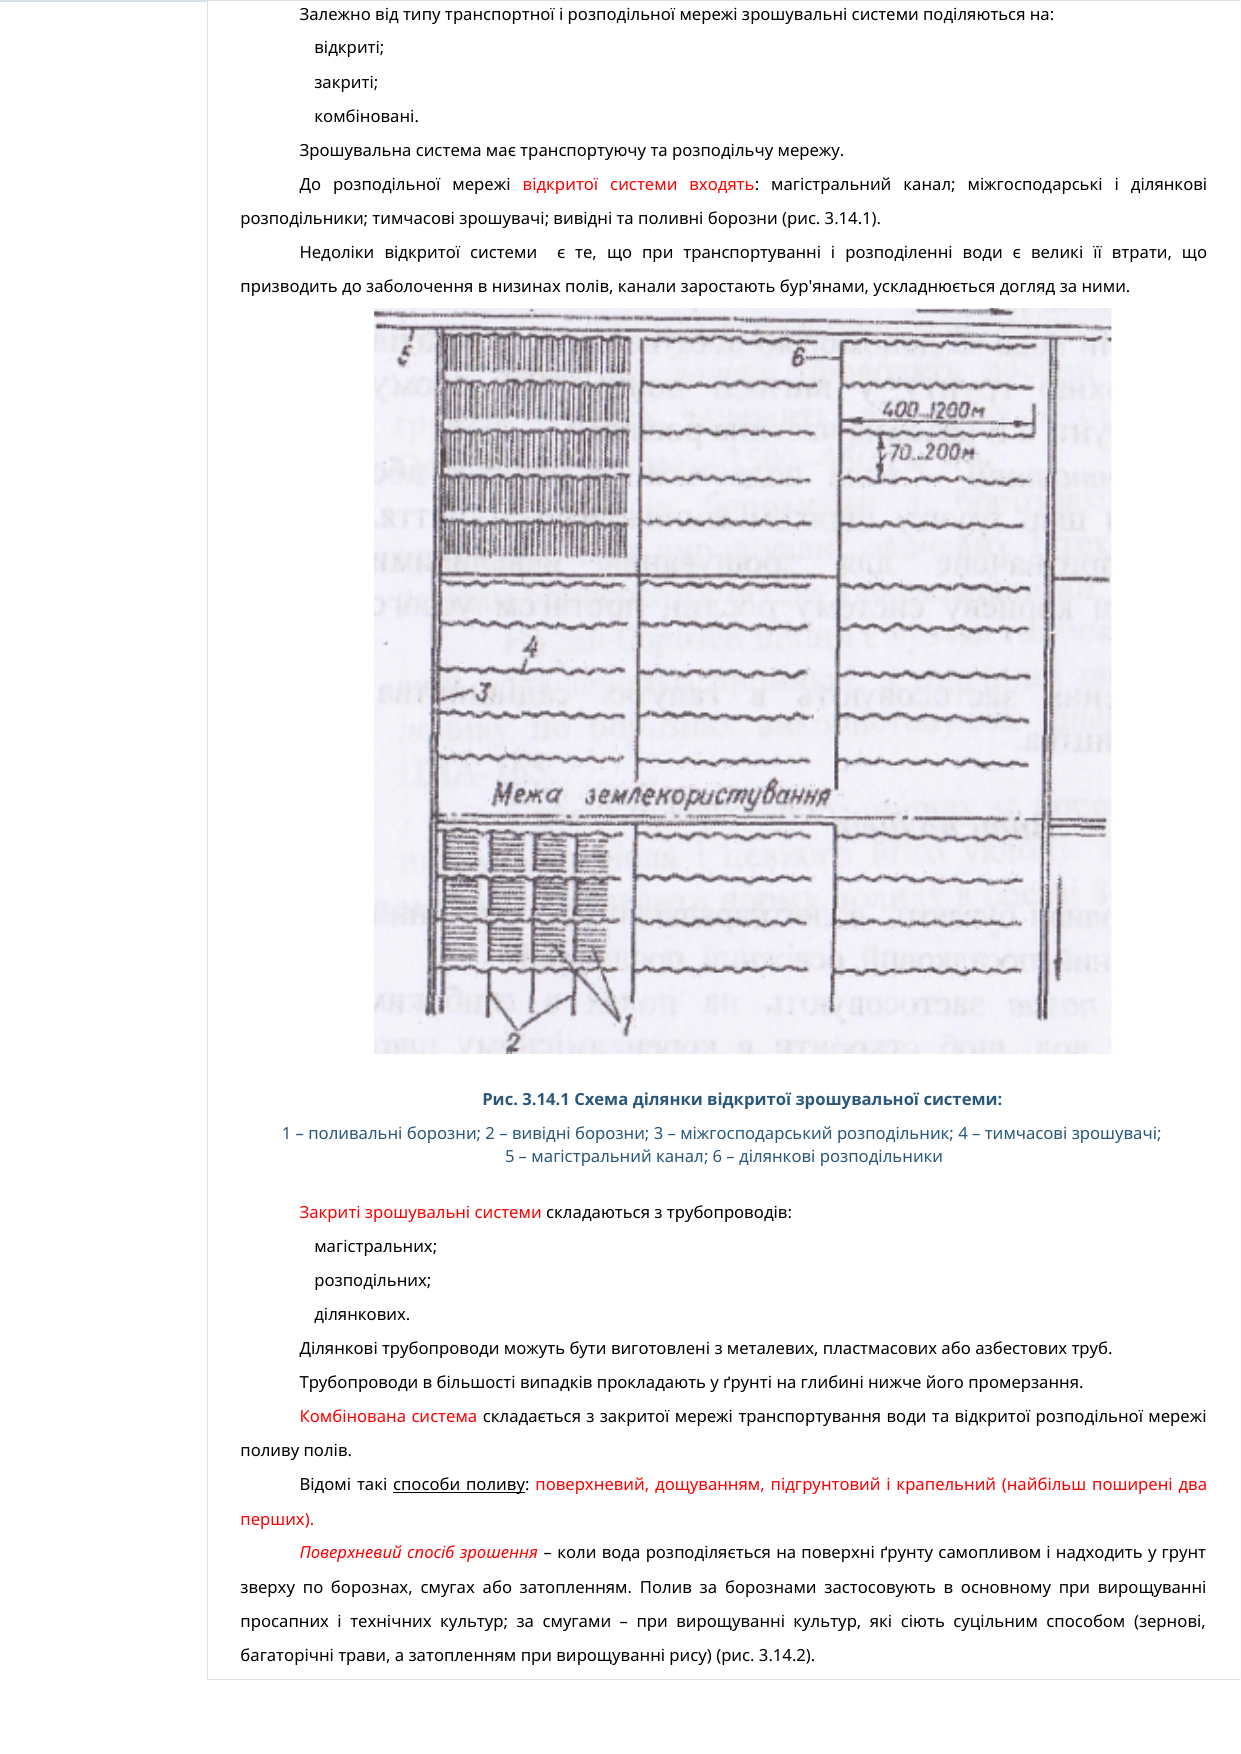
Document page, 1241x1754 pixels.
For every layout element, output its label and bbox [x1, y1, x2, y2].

table_cell [208, 1, 1240, 1679]
picture [373, 308, 1112, 1054]
